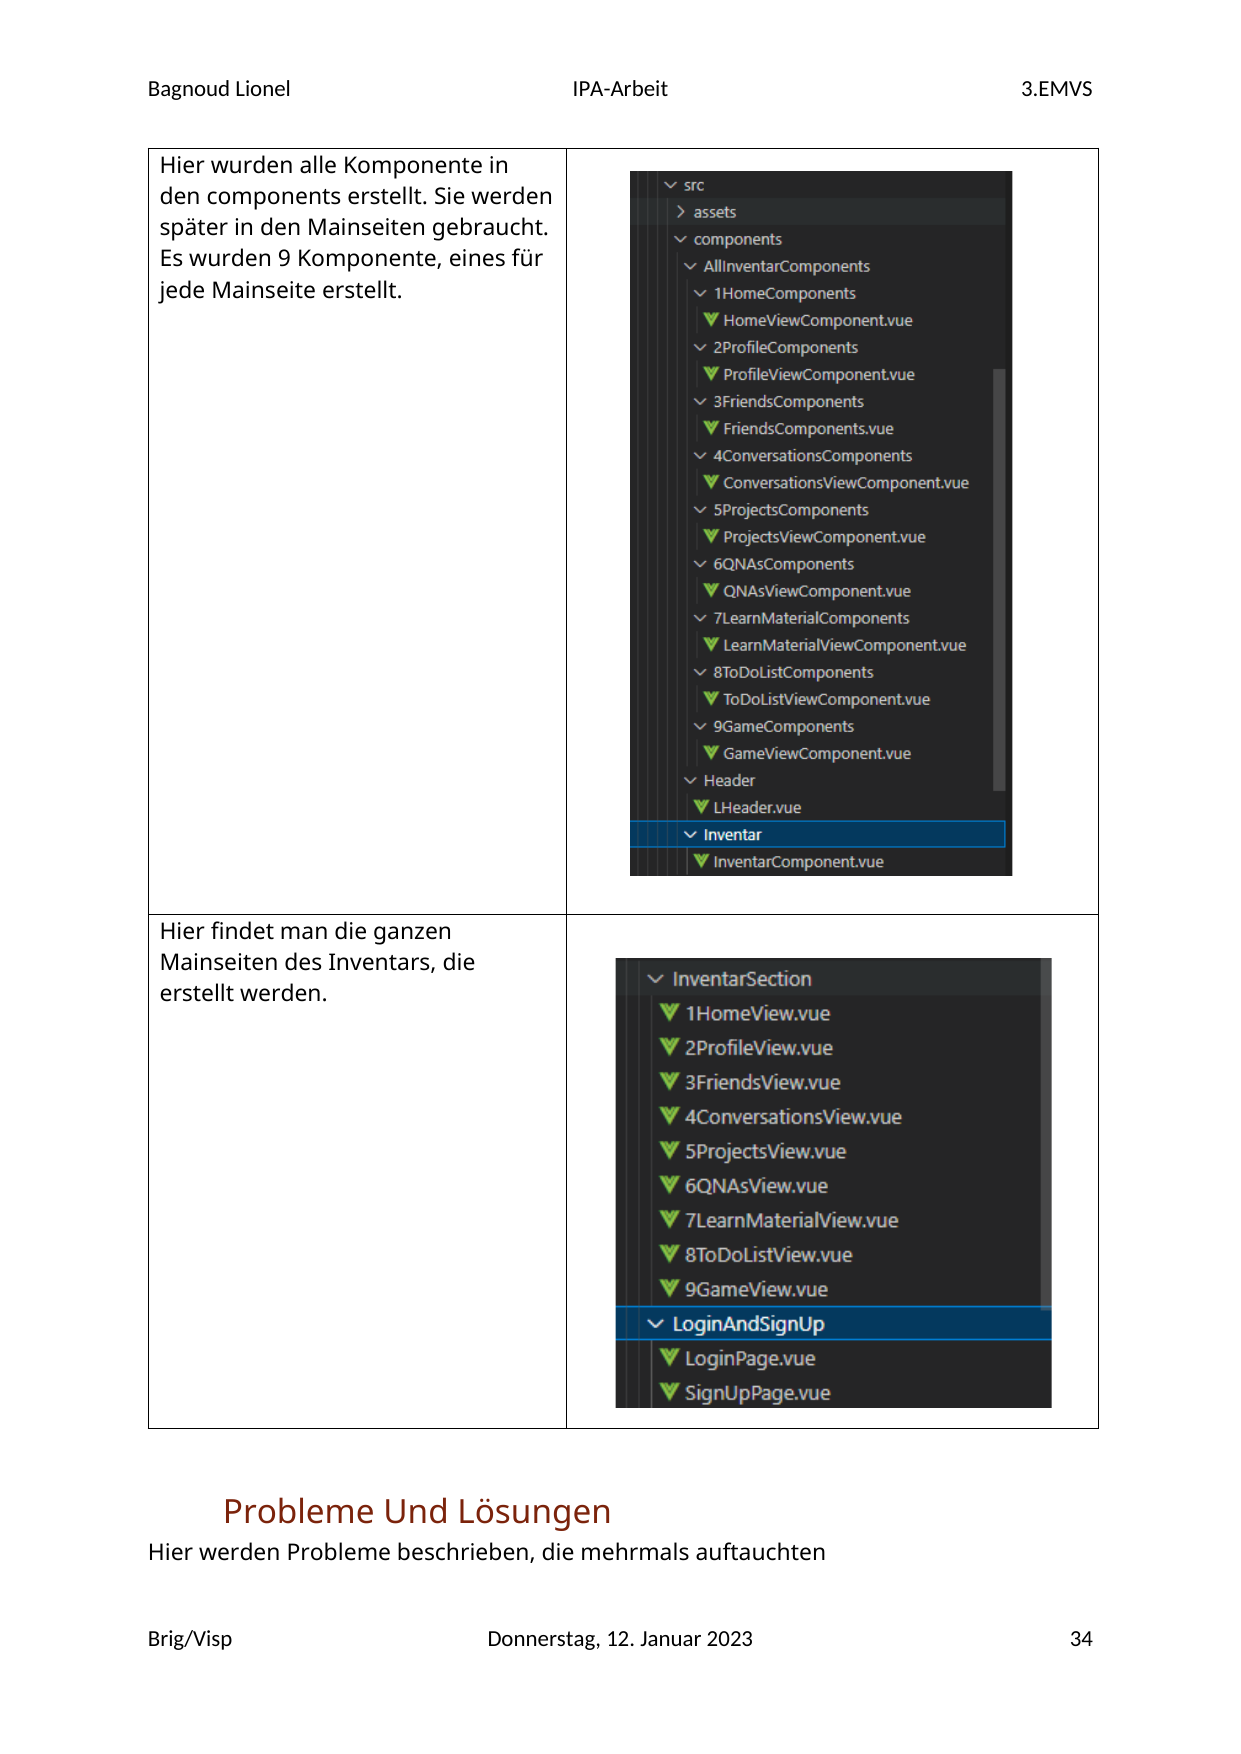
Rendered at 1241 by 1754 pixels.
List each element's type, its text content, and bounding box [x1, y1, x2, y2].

table_cell [567, 915, 1098, 1428]
text Hier werden Probleme beschrieben, die mehrmals auftauchten [148, 1536, 1093, 1568]
table_cell Hier wurden alle Komponente in den components erstellt. Sie werden später in den Mainseiten gebraucht. Es wurden 9 Komponente, eines für jede Mainseite erstellt. [149, 149, 566, 914]
picture [630, 171, 1013, 876]
picture [615, 958, 1052, 1408]
table_cell Hier findet man die ganzen Mainseiten des Inventars, die erstellt werden. [149, 915, 566, 1428]
subtitle Probleme Und Lösungen [223, 1487, 1093, 1533]
table_cell [567, 149, 1098, 914]
